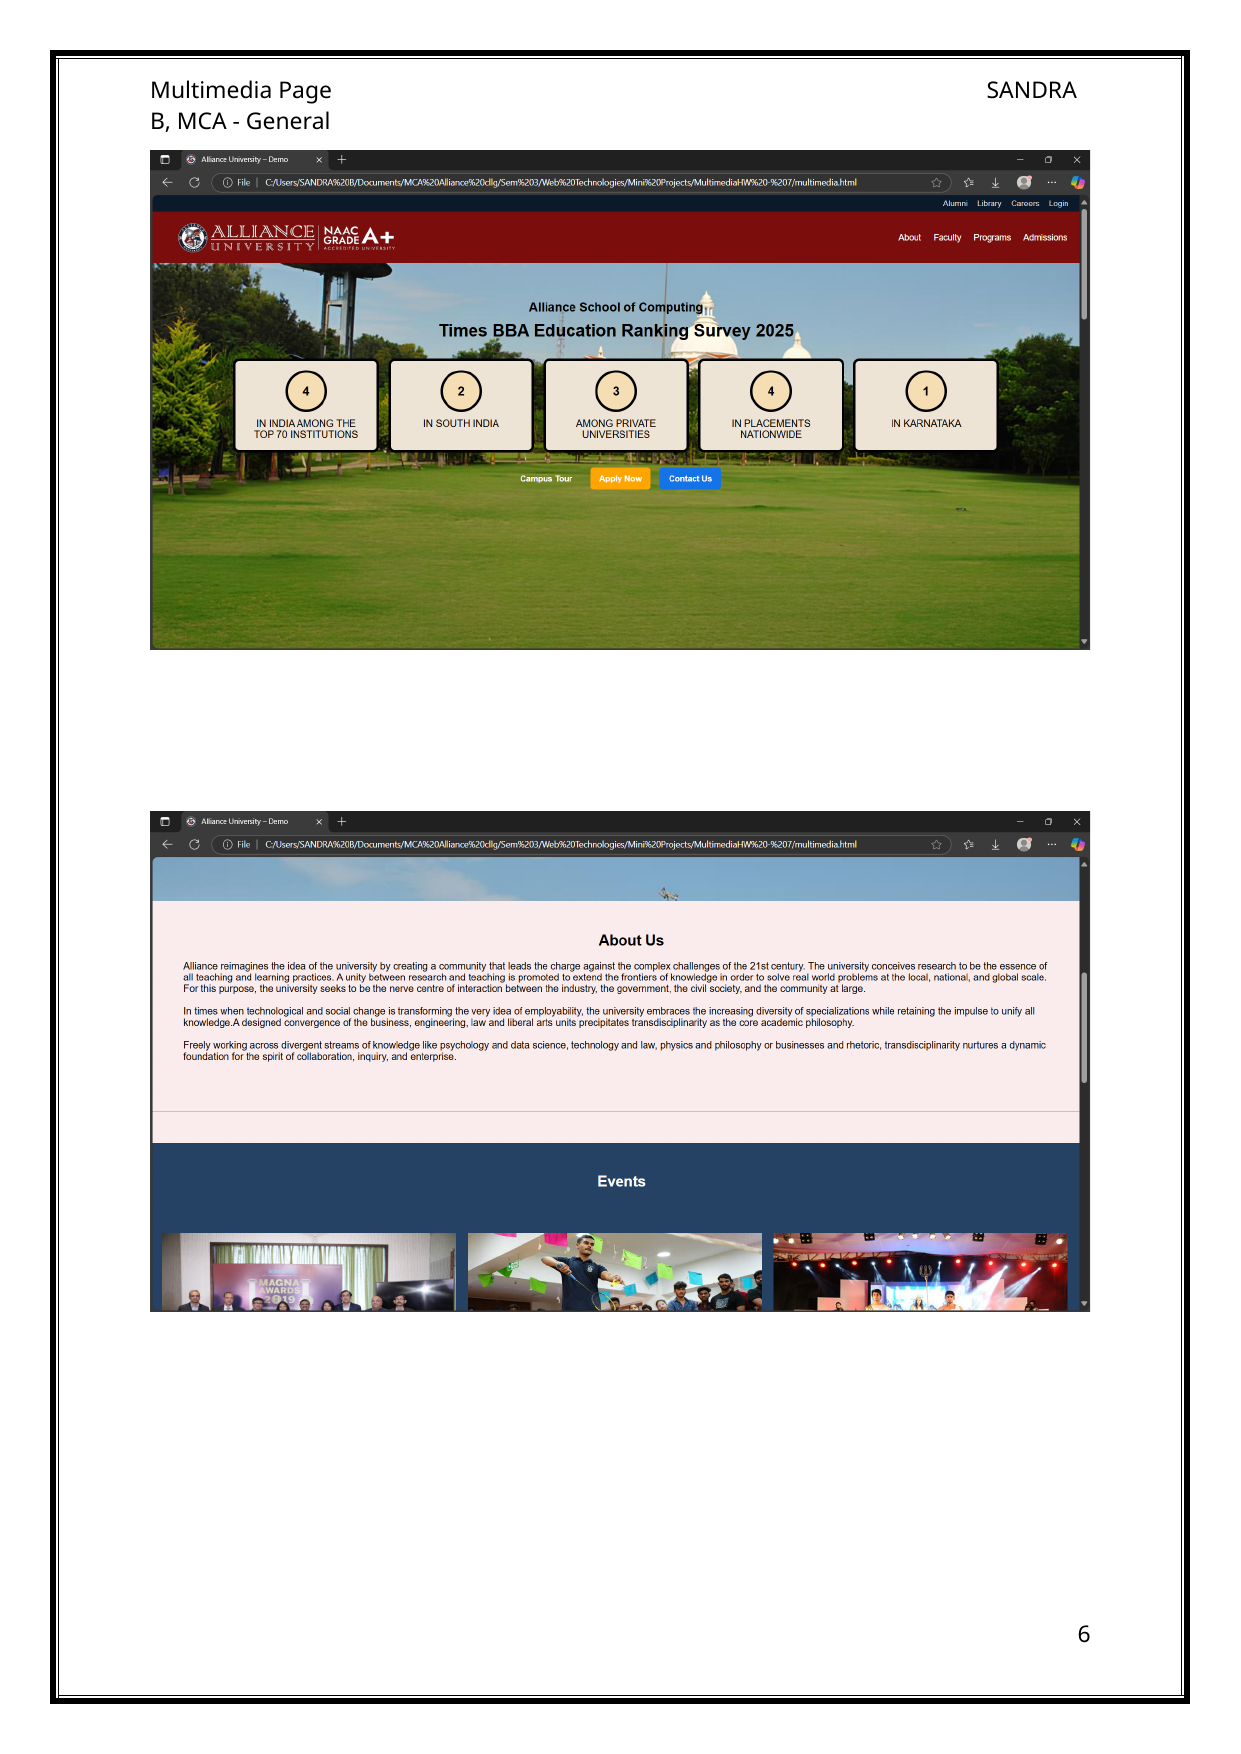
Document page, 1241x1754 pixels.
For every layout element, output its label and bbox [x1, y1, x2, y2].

picture [150, 811, 1091, 1312]
picture [150, 150, 1091, 650]
